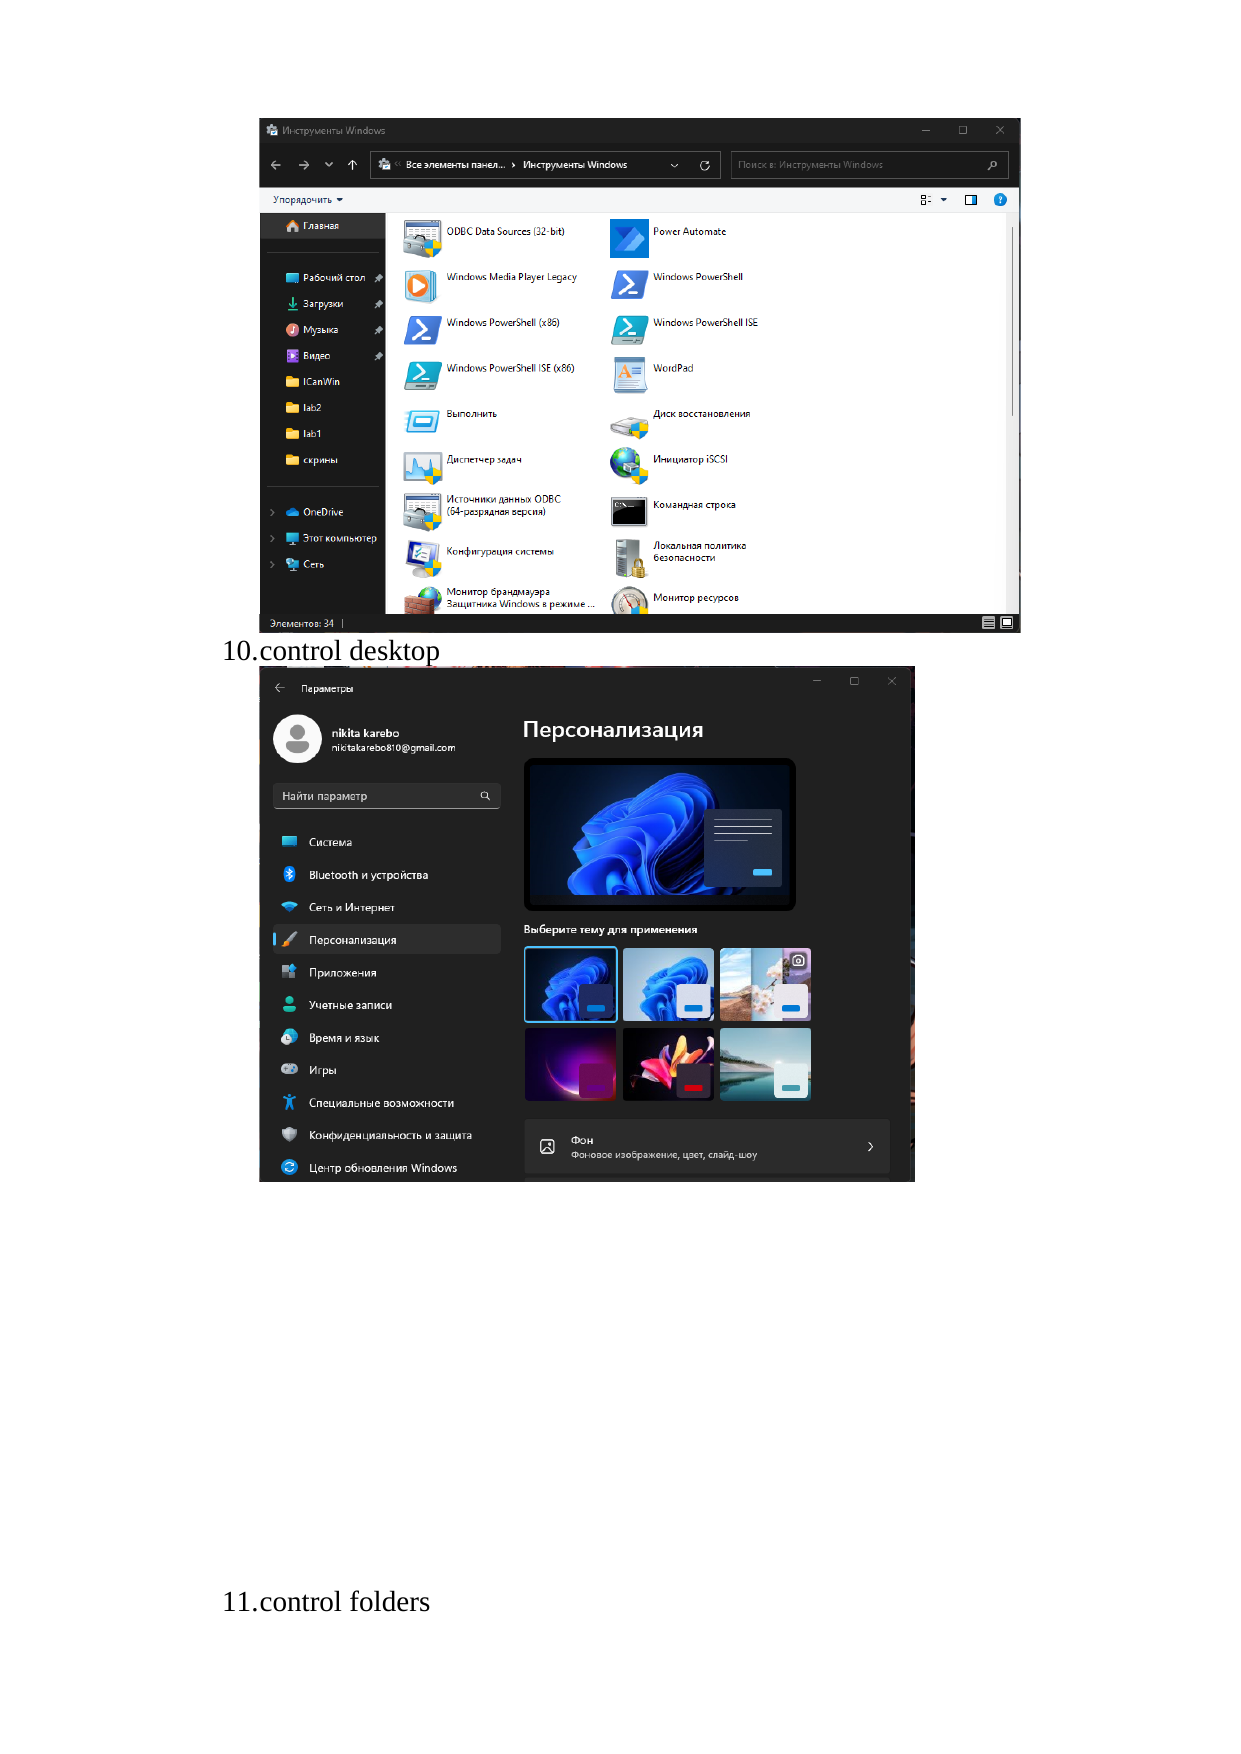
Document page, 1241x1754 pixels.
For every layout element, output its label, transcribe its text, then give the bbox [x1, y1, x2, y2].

picture [259, 118, 1021, 633]
list control folders [222, 1584, 1152, 1617]
picture [259, 666, 915, 1182]
list control desktop [222, 633, 1152, 667]
